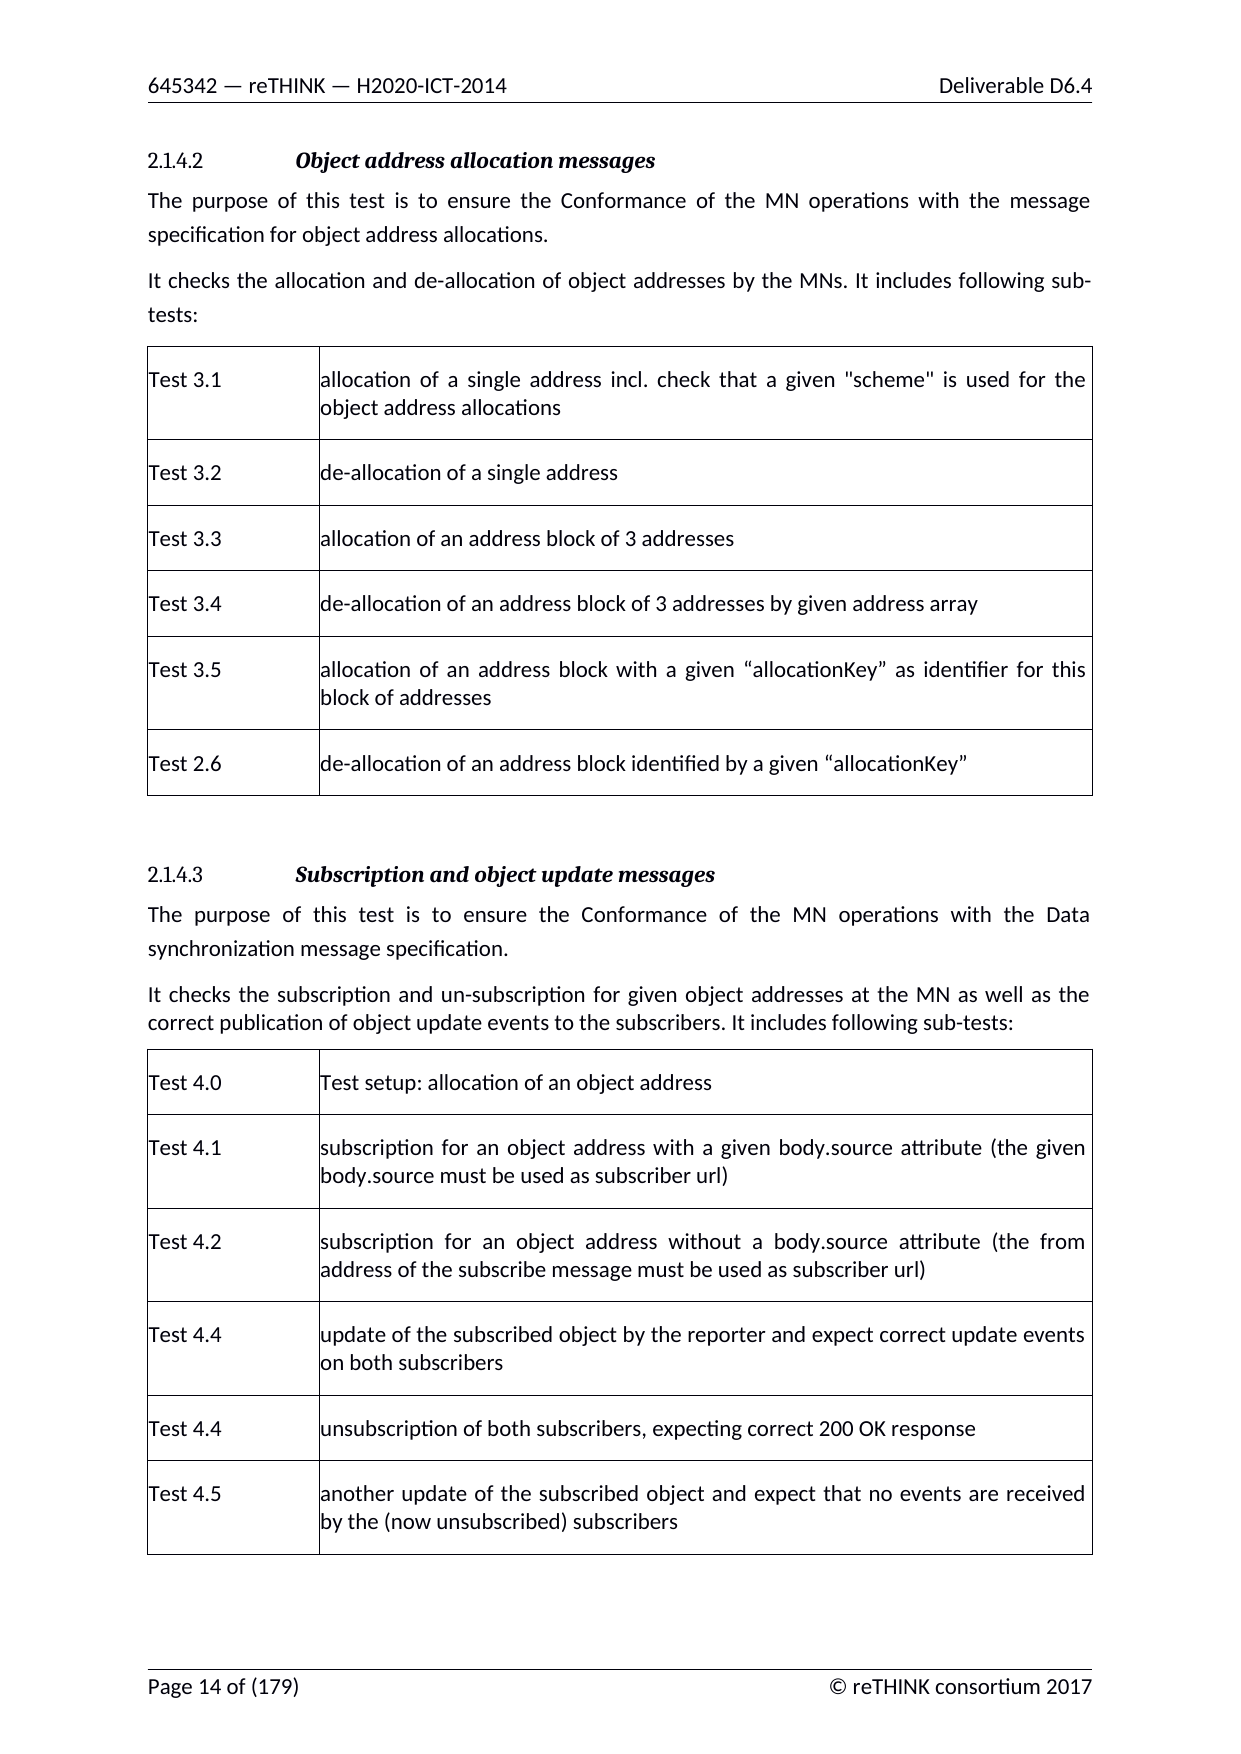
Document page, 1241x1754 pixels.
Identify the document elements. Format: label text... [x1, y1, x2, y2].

text The purpose of this test is to ensure the Conformance of the MN operations with the message specification for object address allocations. [148, 187, 1092, 248]
table_cell Test 4.4 [148, 1396, 319, 1460]
table_cell Test 3.3 [148, 506, 319, 570]
table_cell Test 3.4 [148, 571, 319, 636]
table_cell de-allocation of an address block identified by a given “allocationKey” [320, 730, 1092, 795]
table_header Test setup: allocation of an object address [320, 1050, 1092, 1114]
table_cell allocation of an address block with a given “allocationKey” as identifier for this block of addresses [320, 637, 1092, 729]
table_cell de-allocation of a single address [320, 440, 1092, 505]
subtitle Subscription and object update messages [148, 861, 1092, 888]
text The purpose of this test is to ensure the Conformance of the MN operations with the Data synchronization message specification. [148, 900, 1092, 962]
text It checks the subscription and un-subscription for given object addresses at the MN as well as the correct publication of object update events to the subscribers. It includes following sub-tests: [148, 980, 1092, 1036]
table_cell Test 4.4 [148, 1302, 319, 1394]
table_header Test 3.1 [148, 347, 319, 439]
text It checks the allocation and de-allocation of object addresses by the MNs. It includes following sub-tests: [148, 266, 1092, 328]
table_cell Test 3.5 [148, 637, 319, 729]
table_cell subscription for an object address without a body.source attribute (the from address of the subscribe message must be used as subscriber url) [320, 1209, 1092, 1301]
table_cell Test 2.6 [148, 730, 319, 795]
table_cell Test 4.1 [148, 1115, 319, 1207]
table_cell allocation of an address block of 3 addresses [320, 506, 1092, 570]
table_cell de-allocation of an address block of 3 addresses by given address array [320, 571, 1092, 636]
table_cell another update of the subscribed object and expect that no events are received by the (now unsubscribed) subscribers [320, 1461, 1092, 1554]
table_cell unsubscription of both subscribers, expecting correct 200 OK response [320, 1396, 1092, 1460]
table_cell Test 4.2 [148, 1209, 319, 1301]
table_cell update of the subscribed object by the reporter and expect correct update events on both subscribers [320, 1302, 1092, 1394]
table_cell Test 3.2 [148, 440, 319, 505]
table_cell subscription for an object address with a given body.source attribute (the given body.source must be used as subscriber url) [320, 1115, 1092, 1207]
table_header Test 4.0 [148, 1050, 319, 1114]
table_cell Test 4.5 [148, 1461, 319, 1554]
subtitle Object address allocation messages [148, 148, 1092, 174]
table_header allocation of a single address incl. check that a given "scheme" is used for the object address allocations [320, 347, 1092, 439]
